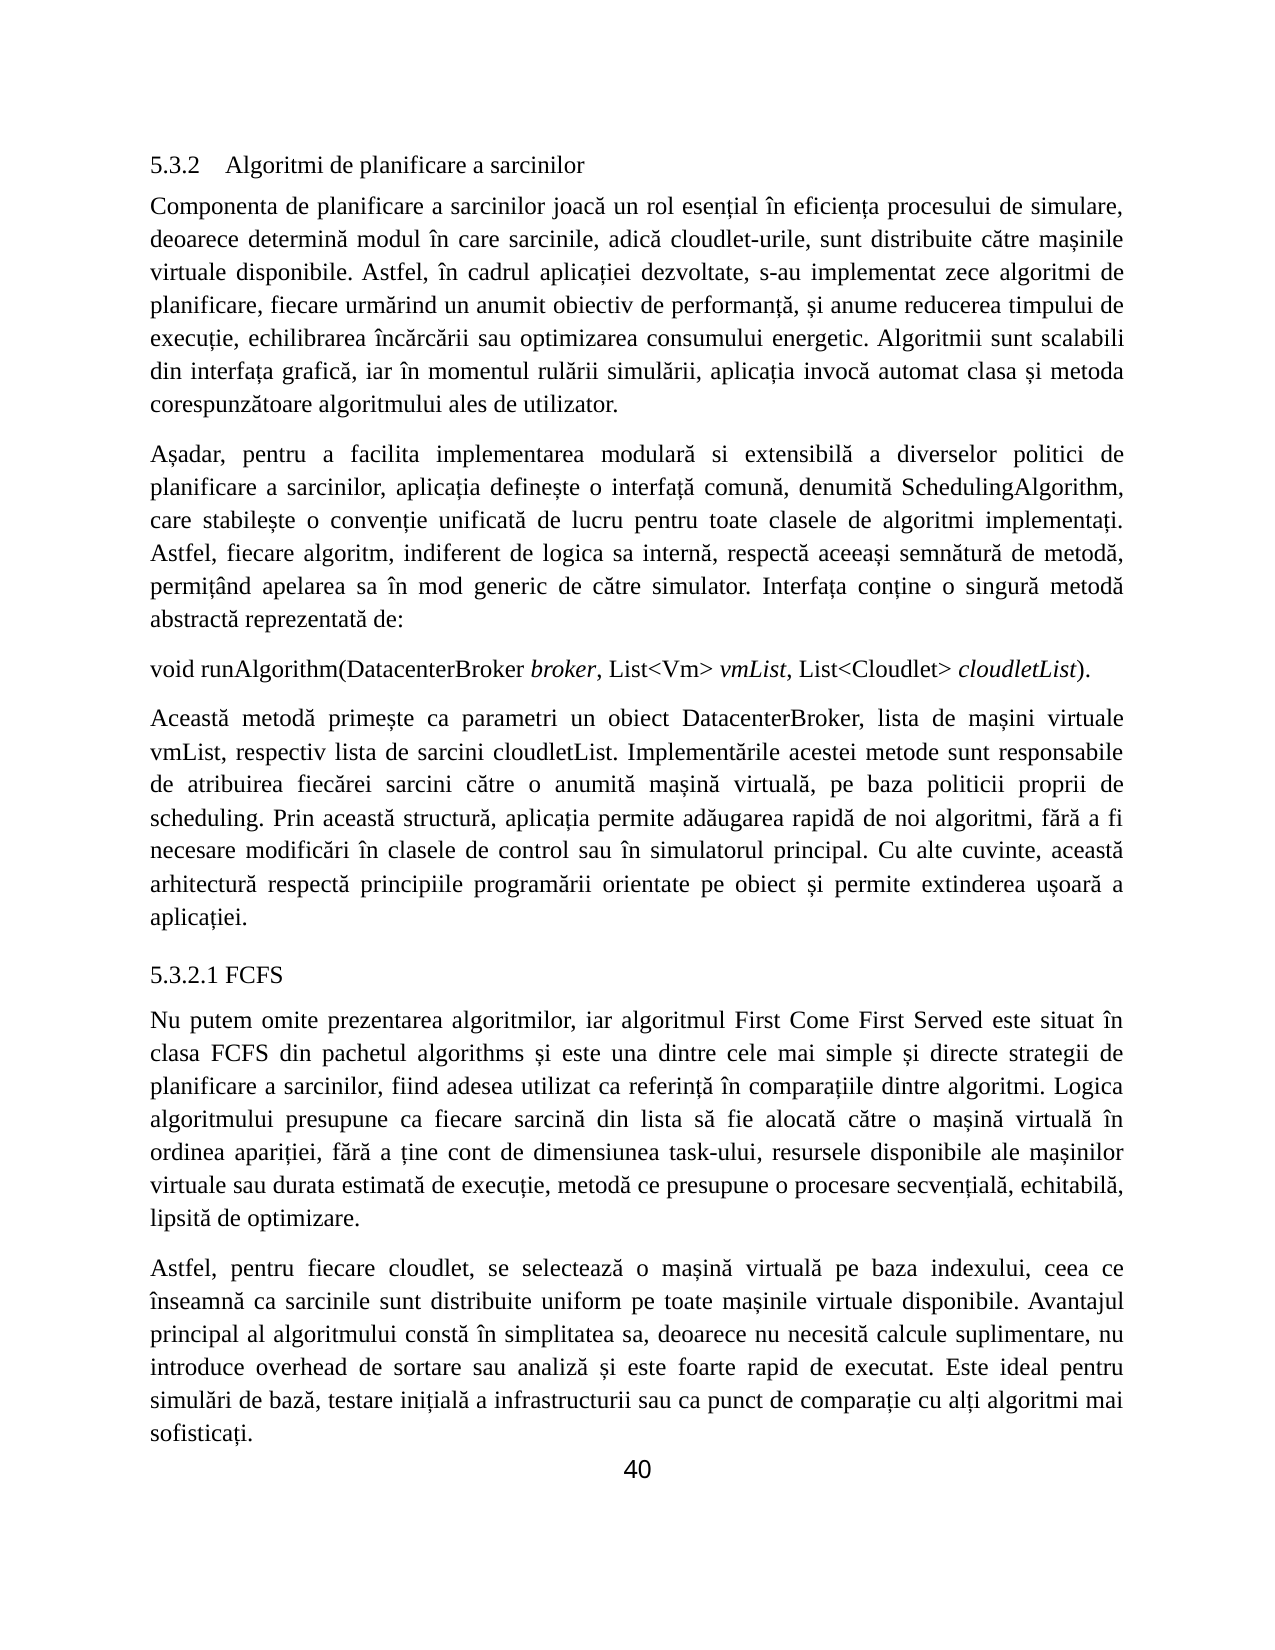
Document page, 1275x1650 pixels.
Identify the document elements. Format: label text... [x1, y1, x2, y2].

text Componenta de planificare a sarcinilor joacă un rol esențial în eficiența procesului de simulare, deoarece determină modul în care sarcinile, adică cloudlet-urile, sunt distribuite către mașinile virtuale disponibile. Astfel, în cadrul aplicației dezvoltate, s-au implementat zece algoritmi de planificare, fiecare urmărind un anumit obiectiv de performanță, și anume reducerea timpului de execuție, echilibrarea încărcării sau optimizarea consumului energetic. Algoritmii sunt scalabili din interfața grafică, iar în momentul rulării simulării, aplicația invocă automat clasa și metoda corespunzătoare algoritmului ales de utilizator. [150, 191, 1125, 418]
text Această metodă primește ca parametri un obiect DatacenterBroker, lista de mașini virtuale vmList, respectiv lista de sarcini cloudletList. Implementările acestei metode sunt responsabile de atribuirea fiecărei sarcini către o anumită mașină virtuală, pe baza politicii proprii de scheduling. Prin această structură, aplicația permite adăugarea rapidă de noi algoritmi, fără a fi necesare modificări în clasele de control sau în simulatorul principal. Cu alte cuvinte, această arhitectură respectă principiile programării orientate pe obiect și permite extinderea ușoară a aplicației. [150, 703, 1125, 930]
text Astfel, pentru fiecare cloudlet, se selectează o mașină virtuală pe baza indexului, ceea ce înseamnă ca sarcinile sunt distribuite uniform pe toate mașinile virtuale disponibile. Avantajul principal al algoritmului constă în simplitatea sa, deoarece nu necesită calcule suplimentare, nu introduce overhead de sortare sau analiză și este foarte rapid de executat. Este ideal pentru simulări de bază, testare inițială a infrastructurii sau ca punct de comparație cu alți algoritmi mai sofisticați. [150, 1253, 1125, 1447]
text void runAlgorithm(DatacenterBroker broker, List<Vm> vmList, List<Cloudlet> cloudletList). [150, 654, 1125, 683]
text Așadar, pentru a facilita implementarea modulară si extensibilă a diverselor politici de planificare a sarcinilor, aplicația definește o interfață comună, denumită SchedulingAlgorithm, care stabilește o convenție unificată de lucru pentru toate clasele de algoritmi implementați. Astfel, fiecare algoritm, indiferent de logica sa internă, respectă aceeași semnătură de metodă, permițând apelarea sa în mod generic de către simulator. Interfața conține o singură metodă abstractă reprezentată de: [150, 439, 1125, 633]
text Nu putem omite prezentarea algoritmilor, iar algoritmul First Come First Served este situat în clasa FCFS din pachetul algorithms și este una dintre cele mai simple și directe strategii de planificare a sarcinilor, fiind adesea utilizat ca referință în comparațiile dintre algoritmi. Logica algoritmului presupune ca fiecare sarcină din lista să fie alocată către o mașină virtuală în ordinea apariției, fără a ține cont de dimensiunea task-ului, resursele disponibile ale mașinilor virtuale sau durata estimată de execuție, metodă ce presupune o procesare secvențială, echitabilă, lipsită de optimizare. [150, 1005, 1125, 1232]
text FCFS [150, 960, 1125, 988]
text Algoritmi de planificare a sarcinilor [150, 150, 1125, 179]
